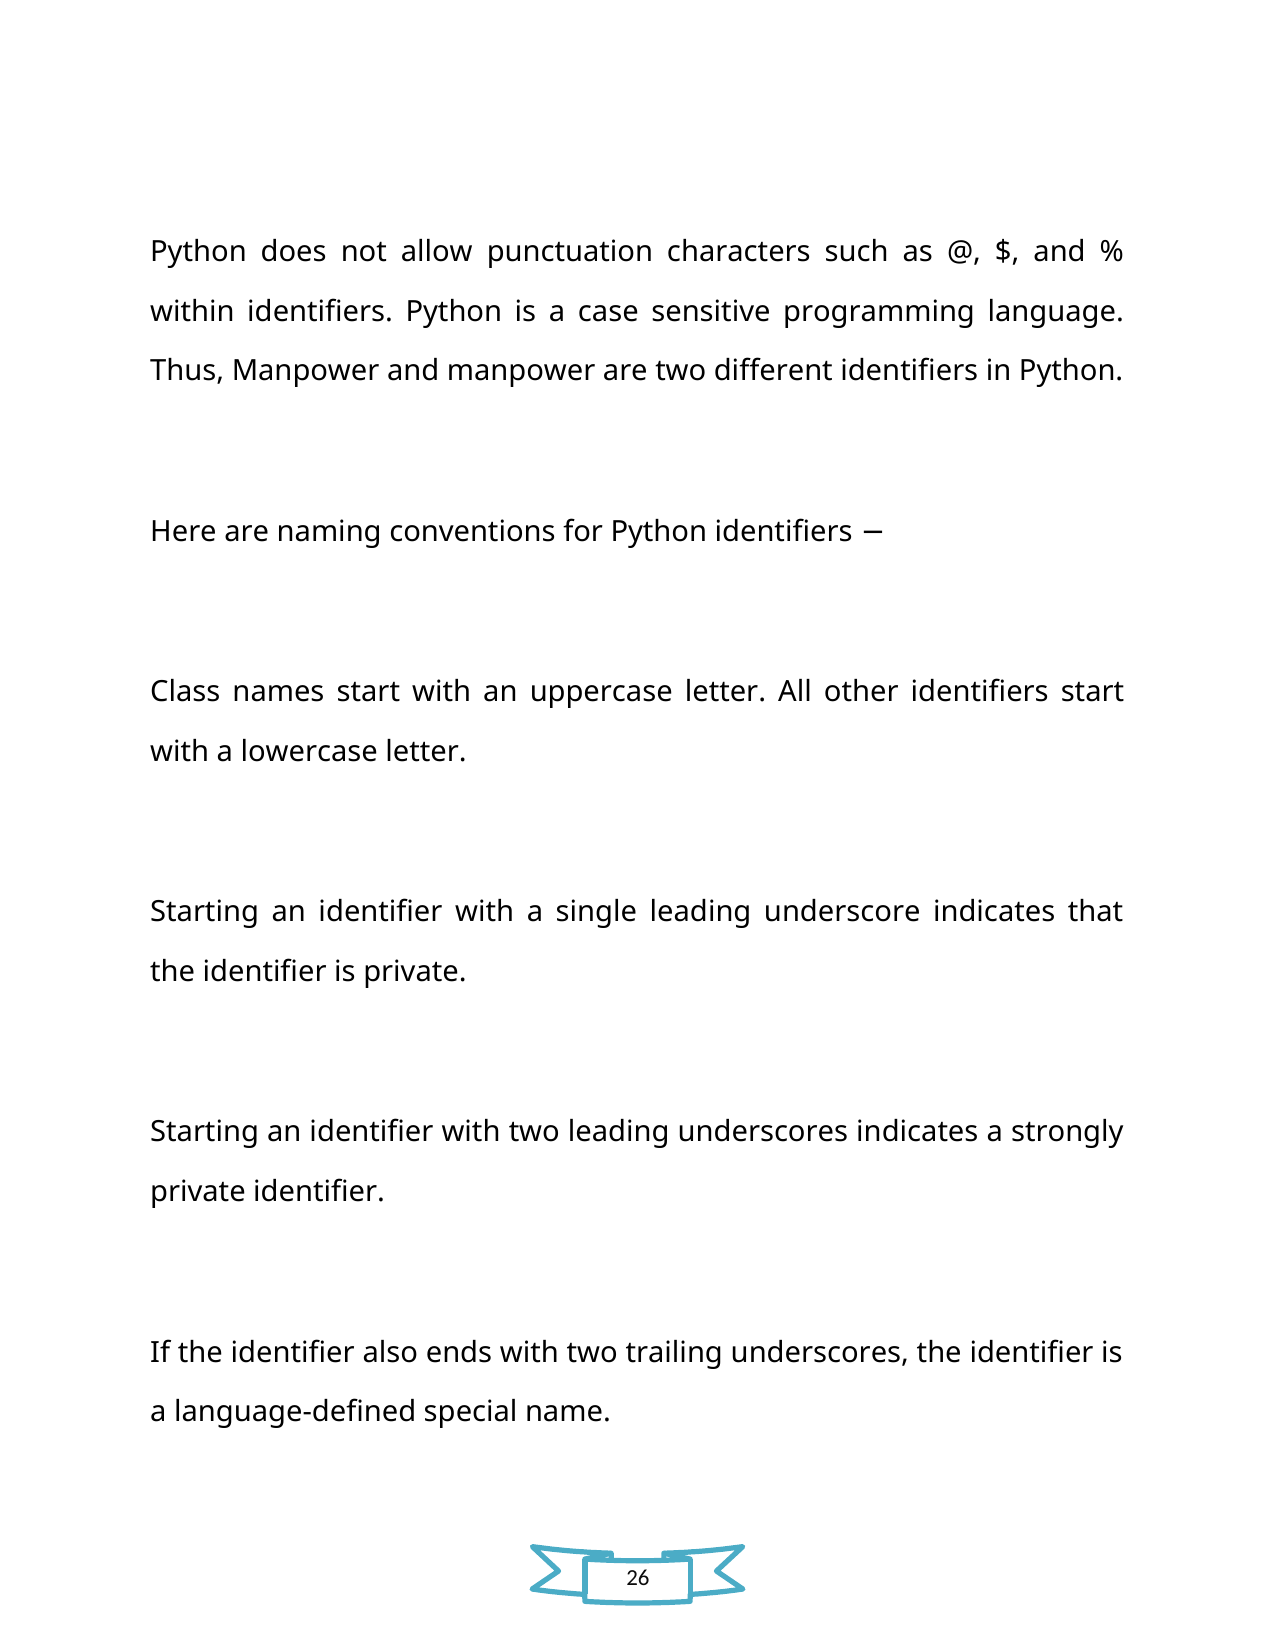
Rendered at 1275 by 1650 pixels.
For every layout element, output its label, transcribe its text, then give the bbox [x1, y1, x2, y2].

text Starting an identifier with two leading underscores indicates a strongly private identifier. [150, 1111, 1125, 1210]
text If the identifier also ends with two trailing underscores, the identifier is a language-defined special name. [150, 1331, 1125, 1430]
text Class names start with an uppercase letter. All other identifiers start with a lowercase letter. [150, 671, 1125, 770]
text Starting an identifier with a single leading underscore indicates that the identifier is private. [150, 891, 1125, 990]
text Python does not allow punctuation characters such as @, $, and % within identifiers. Python is a case sensitive programming language. Thus, Manpower and manpower are two different identifiers in Python. [150, 230, 1125, 389]
text Here are naming conventions for Python identifiers − [150, 510, 1125, 549]
